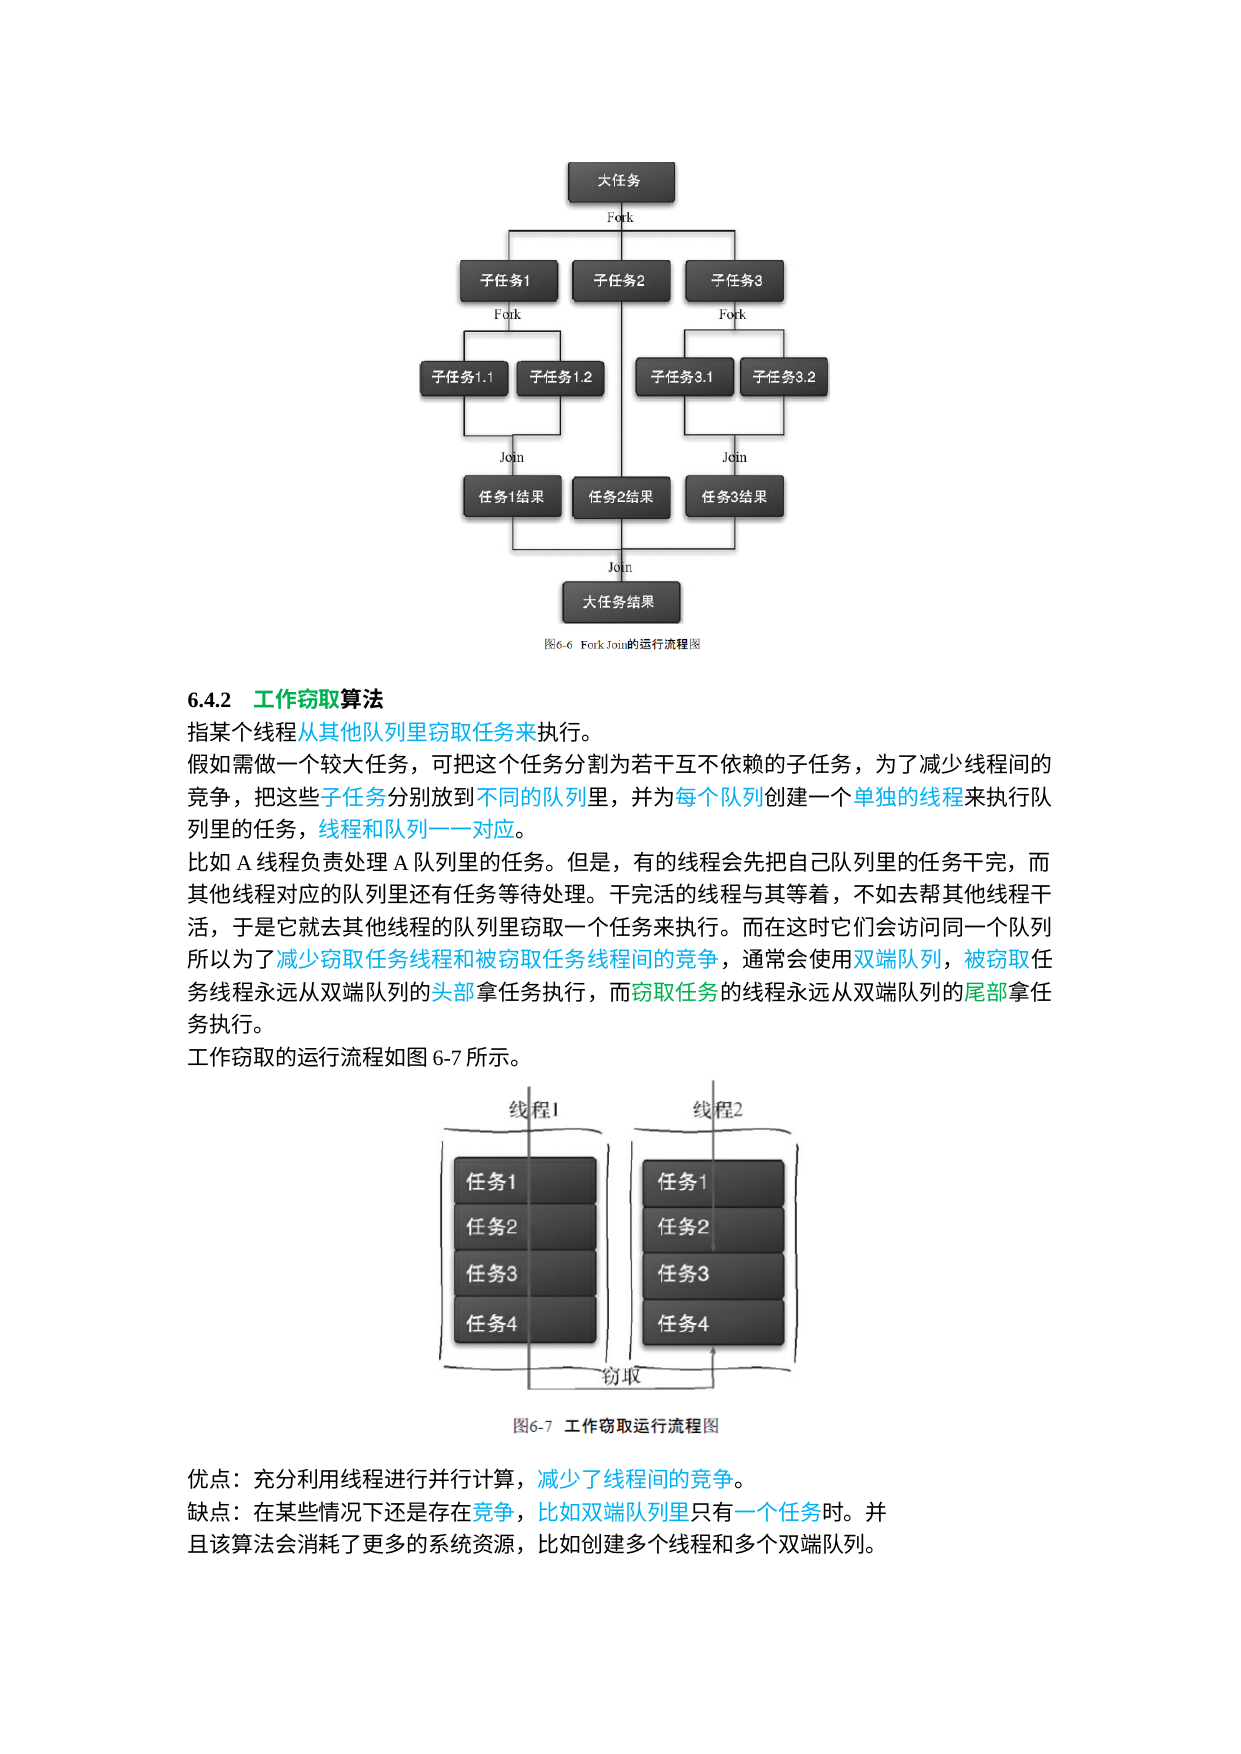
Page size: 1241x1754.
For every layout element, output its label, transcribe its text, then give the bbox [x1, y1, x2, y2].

text 缺点：在某些情况下还是存在竞争，比如双端队列里只有一个任务时。并 [187, 1494, 1053, 1527]
text 指某个线程从其他队列里窃取任务来执行。 [187, 714, 1053, 747]
picture [476, 1510, 487, 1516]
text 工作窃取的运行流程如图6-7所示。 [187, 1039, 1053, 1072]
picture [679, 957, 690, 963]
picture [694, 1477, 705, 1483]
picture [424, 1072, 816, 1441]
text 6.4.2 工作窃取算法 [187, 682, 1053, 714]
text 假如需做一个较大任务，可把这个任务分割为若干互不依赖的子任务，为了减少线程间的竞争，把这些子任务分别放到不同的队列里，并为每个队列创建一个单独的线程来执行队列里的任务，线程和队列一一对应。 [187, 747, 1053, 844]
text 优点：充分利用线程进行并行计算，减少了线程间的竞争。 [187, 1462, 1053, 1494]
picture [397, 162, 843, 654]
text 且该算法会消耗了更多的系统资源，比如创建多个线程和多个双端队列。 [187, 1527, 1053, 1559]
text 比如A线程负责处理A队列里的任务。但是，有的线程会先把自己队列里的任务干完，而其他线程对应的队列里还有任务等待处理。干完活的线程与其等着，不如去帮其他线程干活，于是它就去其他线程的队列里窃取一个任务来执行。而在这时它们会访问同一个队列，所以为了减少窃取任务线程和被窃取任务线程间的竞争，通常会使用双端队列，被窃取任务线程永远从双端队列的头部拿任务执行，而窃取任务的线程永远从双端队列的尾部拿任务执行。 [187, 844, 1053, 1039]
